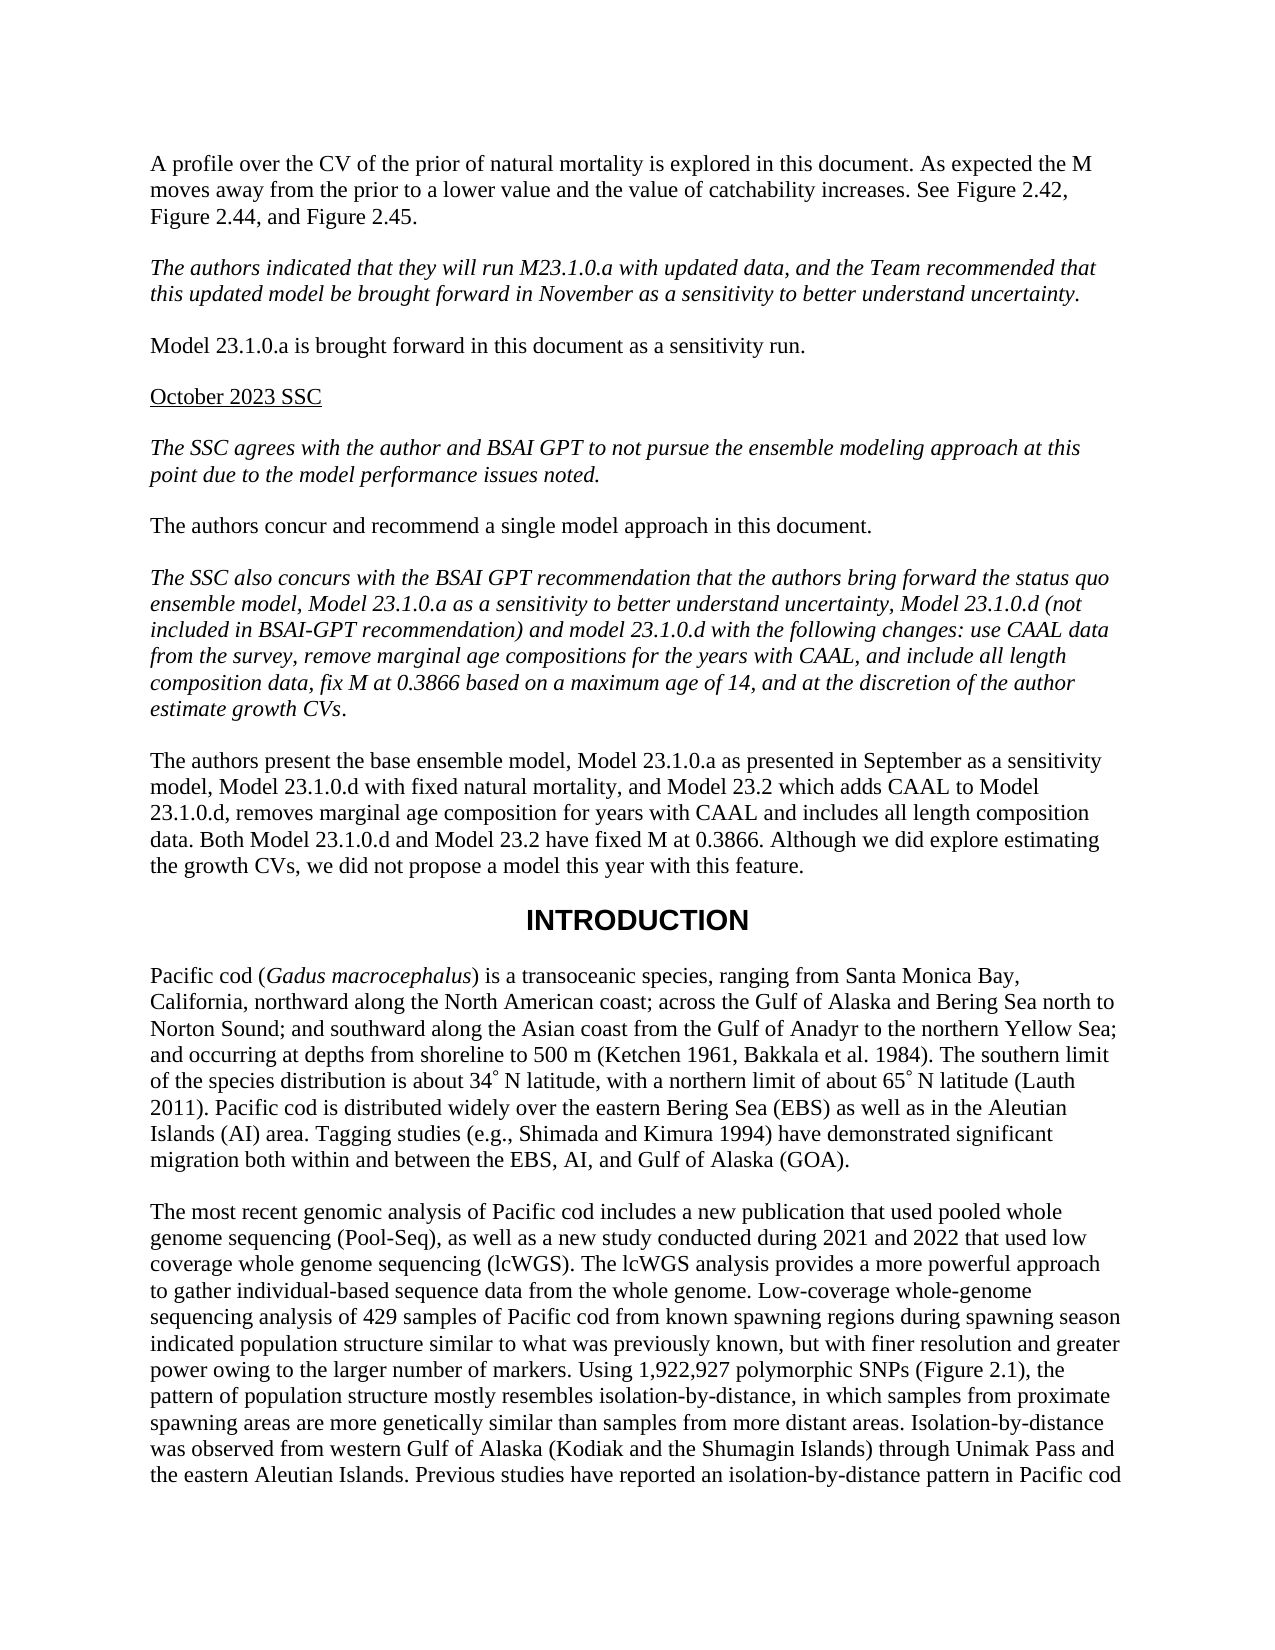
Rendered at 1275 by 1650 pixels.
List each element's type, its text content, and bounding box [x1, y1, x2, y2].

text The SSC also concurs with the BSAI GPT recommendation that the authors bring forward the status quo ensemble model, Model 23.1.0.a as a sensitivity to better understand uncertainty, Model 23.1.0.d (not included in BSAI-GPT recommendation) and model 23.1.0.d with the following changes: use CAAL data from the survey, remove marginal age compositions for the years with CAAL, and include all length composition data, fix M at 0.3866 based on a maximum age of 14, and at the discretion of the author estimate growth CVs. [150, 563, 1125, 722]
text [150, 1198, 1125, 1488]
text October 2023 SSC [150, 383, 1125, 409]
text The authors concur and recommend a single model approach in this document. [150, 512, 1125, 538]
text Model 23.1.0.a is brought forward in this document as a sensitivity run. [150, 332, 1125, 358]
text The authors indicated that they will run M23.1.0.a with updated data, and the Team recommended that this updated model be brought forward in November as a sensitivity to better understand uncertainty. [150, 254, 1125, 307]
text The authors present the base ensemble model, Model 23.1.0.a as presented in September as a sensitivity model, Model 23.1.0.d with fixed natural mortality, and Model 23.2 which adds CAAL to Model 23.1.0.d, removes marginal age composition for years with CAAL and includes all length composition data. Both Model 23.1.0.d and Model 23.2 have fixed M at 0.3866. Although we did explore estimating the growth CVs, we did not propose a model this year with this feature. [150, 747, 1125, 878]
text A profile over the CV of the prior of natural mortality is explored in this document. As expected the M moves away from the prior to a lower value and the value of catchability increases. See Figure 2.37, Figure 2.38, and Figure 2.39. [150, 150, 1125, 229]
text The SSC agrees with the author and BSAI GPT to not pursue the ensemble modeling approach at this point due to the model performance issues noted. [150, 434, 1125, 487]
subtitle INTRODUCTION [150, 903, 1125, 937]
text Pacific cod (Gadus macrocephalus) is a transoceanic species, ranging from Santa Monica Bay, California, northward along the North American coast; across the Gulf of Alaska and Bering Sea north to Norton Sound; and southward along the Asian coast from the Gulf of Anadyr to the northern Yellow Sea; and occurring at depths from shoreline to 500 m (Ketchen 1961, Bakkala et al. 1984). The southern limit of the species distribution is about 34 N latitude, with a northern limit of about 65 N latitude (Lauth 2011). Pacific cod is distributed widely over the eastern Bering Sea (EBS) as well as in the Aleutian Islands (AI) area. Tagging studies (e.g., Shimada and Kimura 1994) have demonstrated significant migration both within and between the EBS, AI, and Gulf of Alaska (GOA). [150, 962, 1125, 1173]
